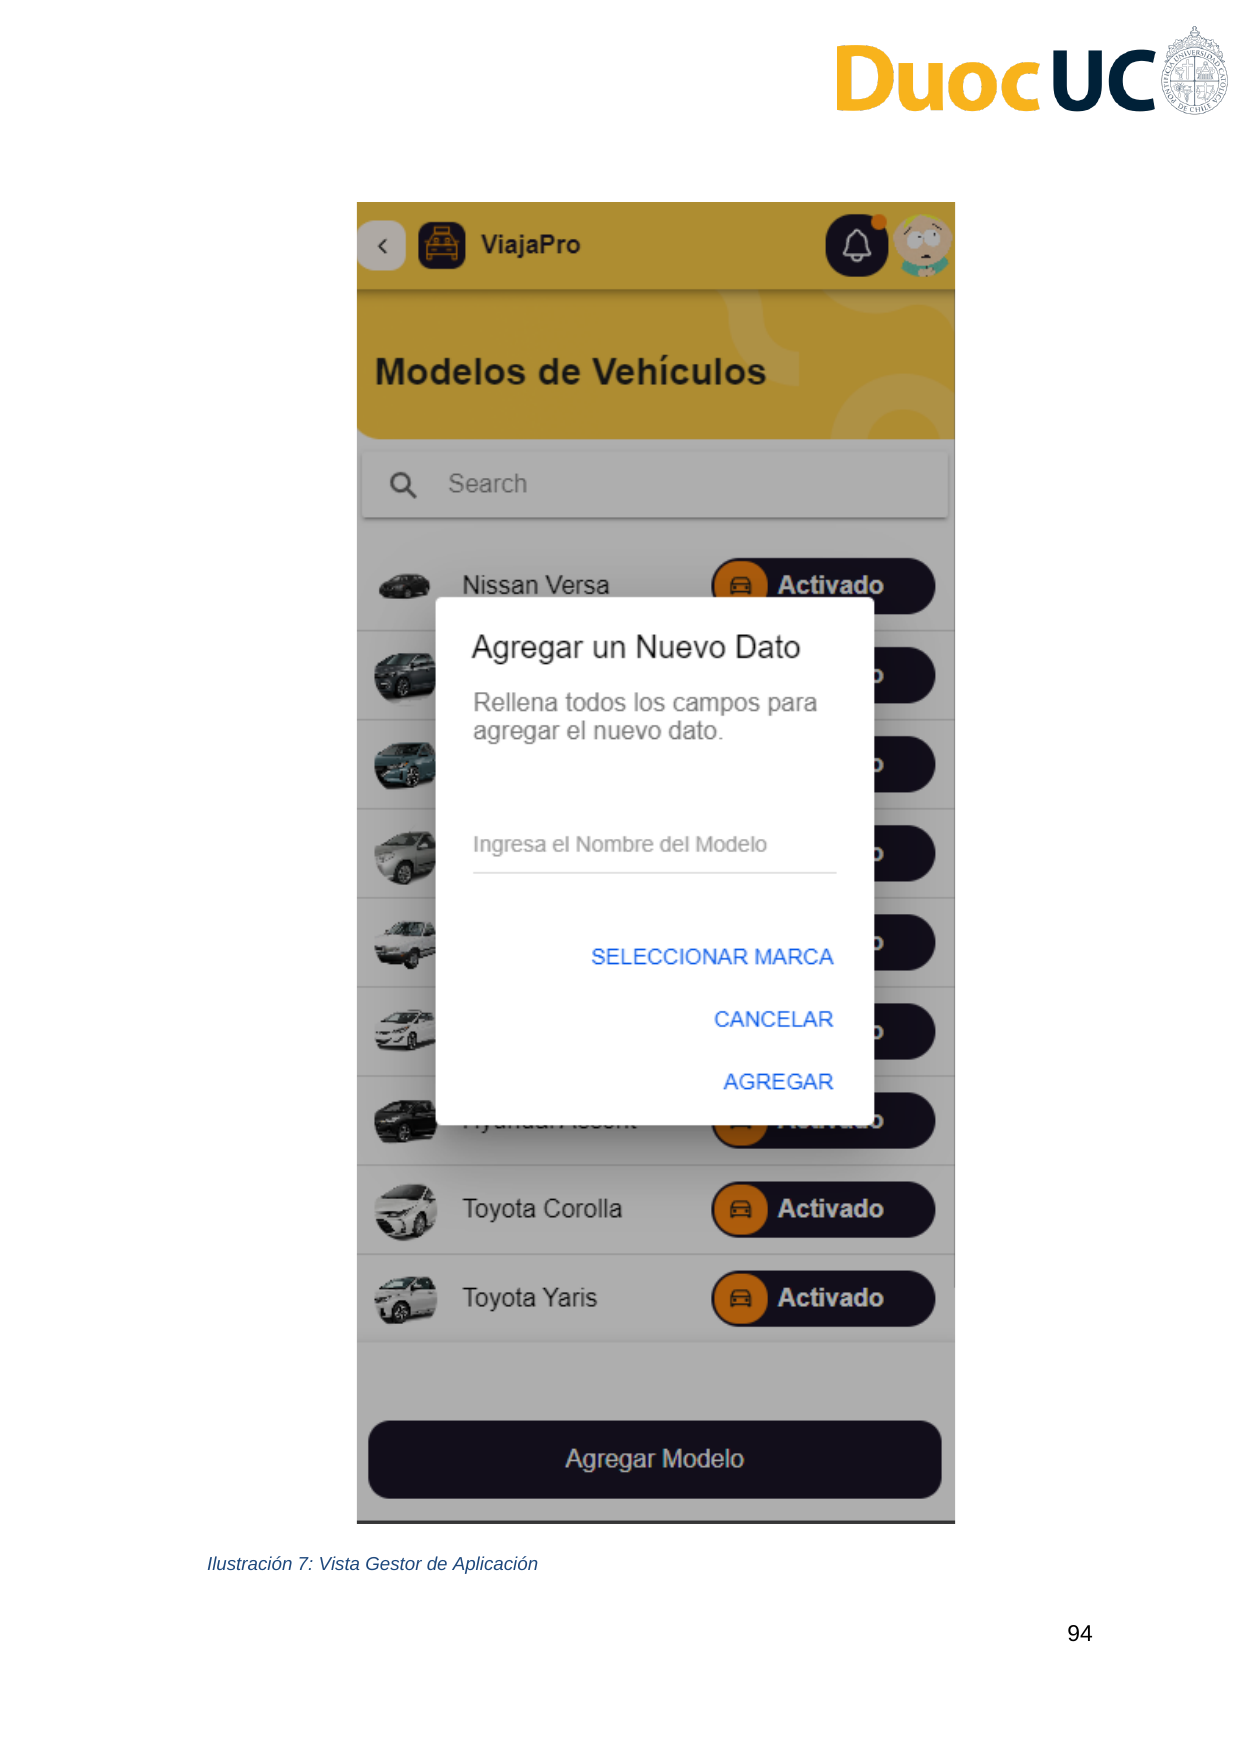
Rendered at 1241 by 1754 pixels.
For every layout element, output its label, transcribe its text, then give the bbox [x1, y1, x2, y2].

picture [831, 20, 1233, 120]
picture [356, 202, 956, 1524]
